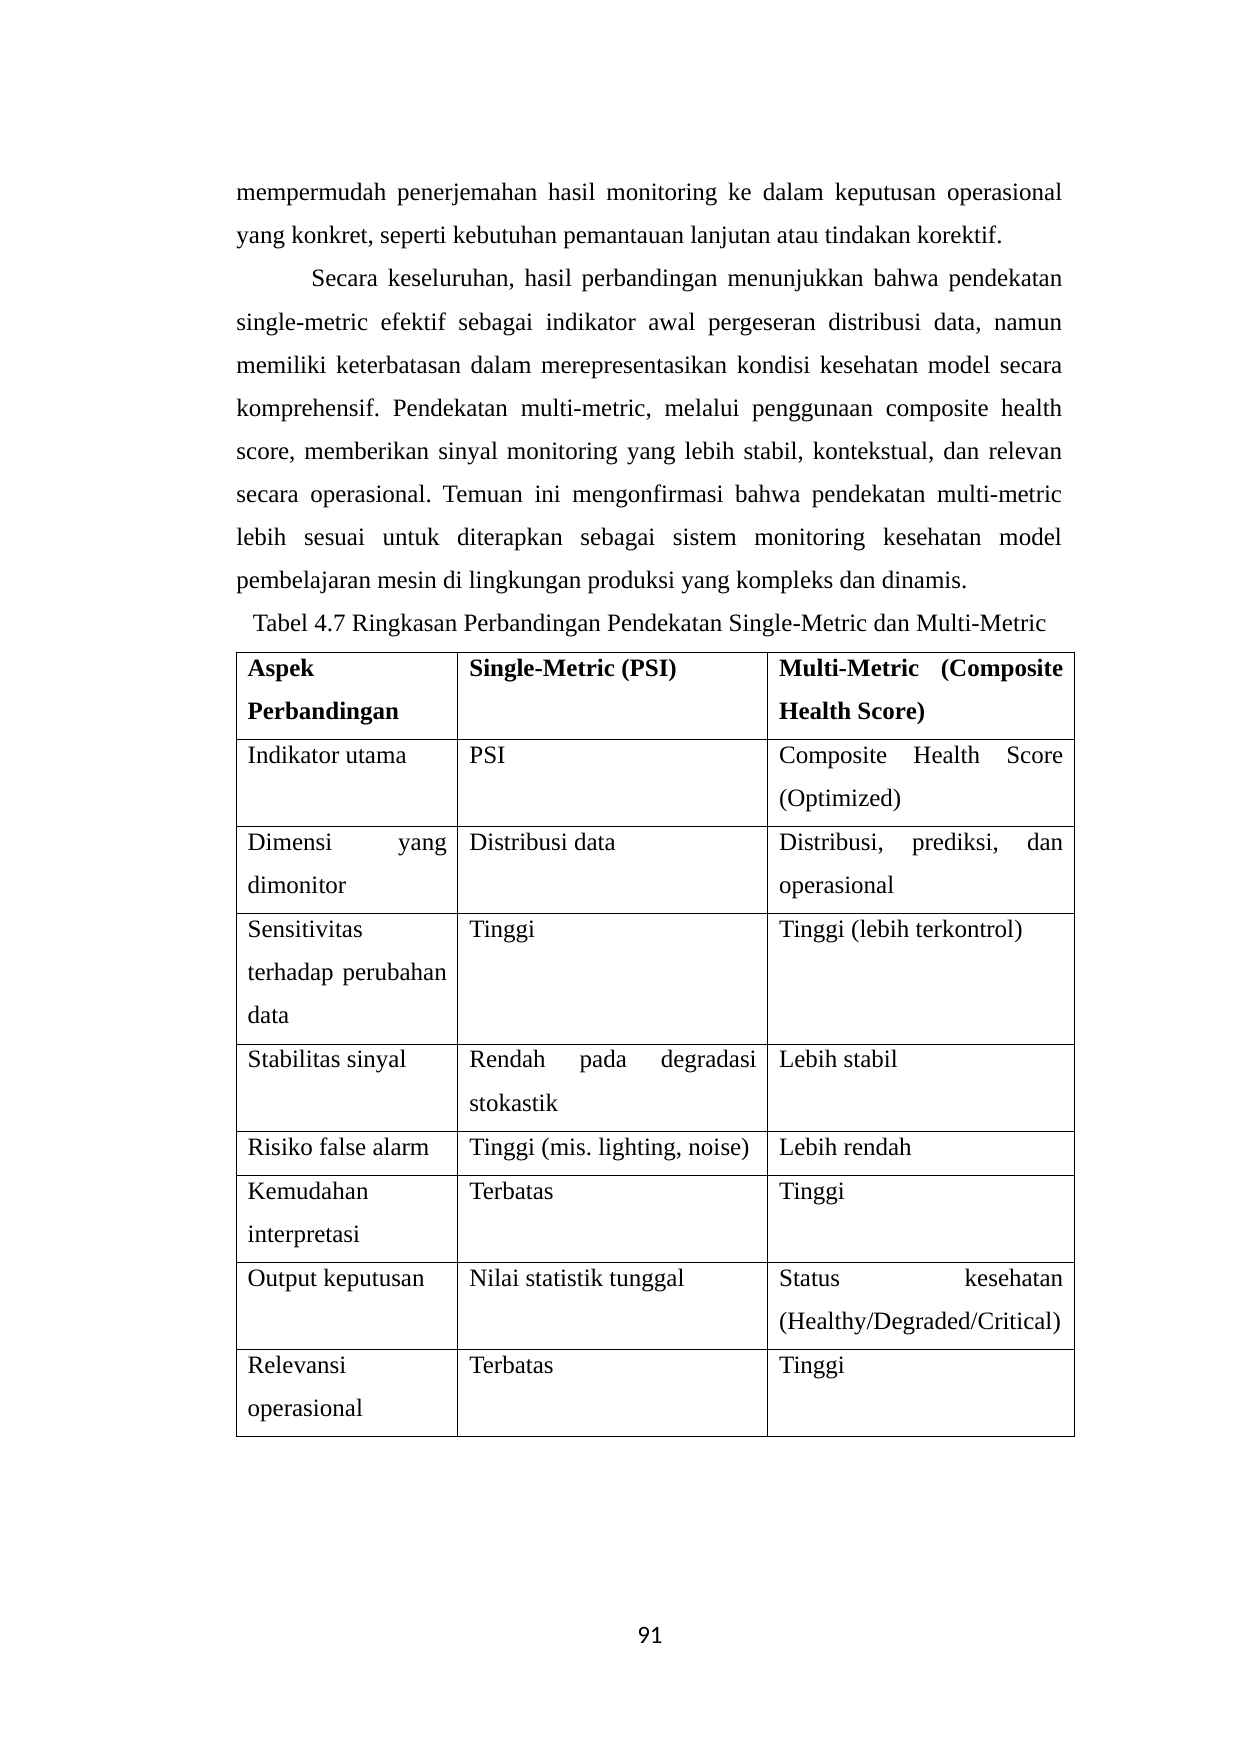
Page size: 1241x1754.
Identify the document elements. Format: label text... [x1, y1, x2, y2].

table_cell Lebih rendah [768, 1132, 1074, 1175]
table_cell Terbatas [458, 1350, 767, 1436]
table_cell Status kesehatan (Healthy/Degraded/Critical) [768, 1263, 1074, 1349]
table_cell Terbatas [458, 1176, 767, 1262]
table_cell Risiko false alarm [237, 1132, 457, 1175]
table_cell Rendah pada degradasi stokastik [458, 1045, 767, 1131]
table_cell Dimensi yang dimonitor [237, 827, 457, 913]
table_cell Distribusi, prediksi, dan operasional [768, 827, 1074, 913]
table_cell Tinggi [768, 1350, 1074, 1436]
text Tabel 4.7 Ringkasan Perbandingan Pendekatan Single-Metric dan Multi-Metric [236, 608, 1063, 637]
table_cell Tinggi [768, 1176, 1074, 1262]
table_cell PSI [458, 740, 767, 826]
table_cell Tinggi (mis. lighting, noise) [458, 1132, 767, 1175]
table_header Multi-Metric (Composite Health Score) [768, 653, 1074, 739]
table_cell Stabilitas sinyal [237, 1045, 457, 1131]
table_header Aspek Perbandingan [237, 653, 457, 739]
table_cell Lebih stabil [768, 1045, 1074, 1131]
table_header Single-Metric (PSI) [458, 653, 767, 739]
table_cell Tinggi (lebih terkontrol) [768, 914, 1074, 1043]
table_cell Kemudahan interpretasi [237, 1176, 457, 1262]
table_cell Composite Health Score (Optimized) [768, 740, 1074, 826]
table_cell Output keputusan [237, 1263, 457, 1349]
table_cell Distribusi data [458, 827, 767, 913]
text Secara keseluruhan, hasil perbandingan menunjukkan bahwa pendekatan single-metric efektif sebagai indikator awal pergeseran distribusi data, namun memiliki keterbatasan dalam merepresentasikan kondisi kesehatan model secara komprehensif. Pendekatan multi-metric, melalui penggunaan composite health score, memberikan sinyal monitoring yang lebih stabil, kontekstual, dan relevan secara operasional. Temuan ini mengonfirmasi bahwa pendekatan multi-metric lebih sesuai untuk diterapkan sebagai sistem monitoring kesehatan model pembelajaran mesin di lingkungan produksi yang kompleks dan dinamis. [236, 263, 1063, 594]
table_cell Sensitivitas terhadap perubahan data [237, 914, 457, 1043]
table_cell Relevansi operasional [237, 1350, 457, 1436]
table_cell Nilai statistik tunggal [458, 1263, 767, 1349]
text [236, 177, 1063, 249]
table_cell Tinggi [458, 914, 767, 1043]
table_cell Indikator utama [237, 740, 457, 826]
